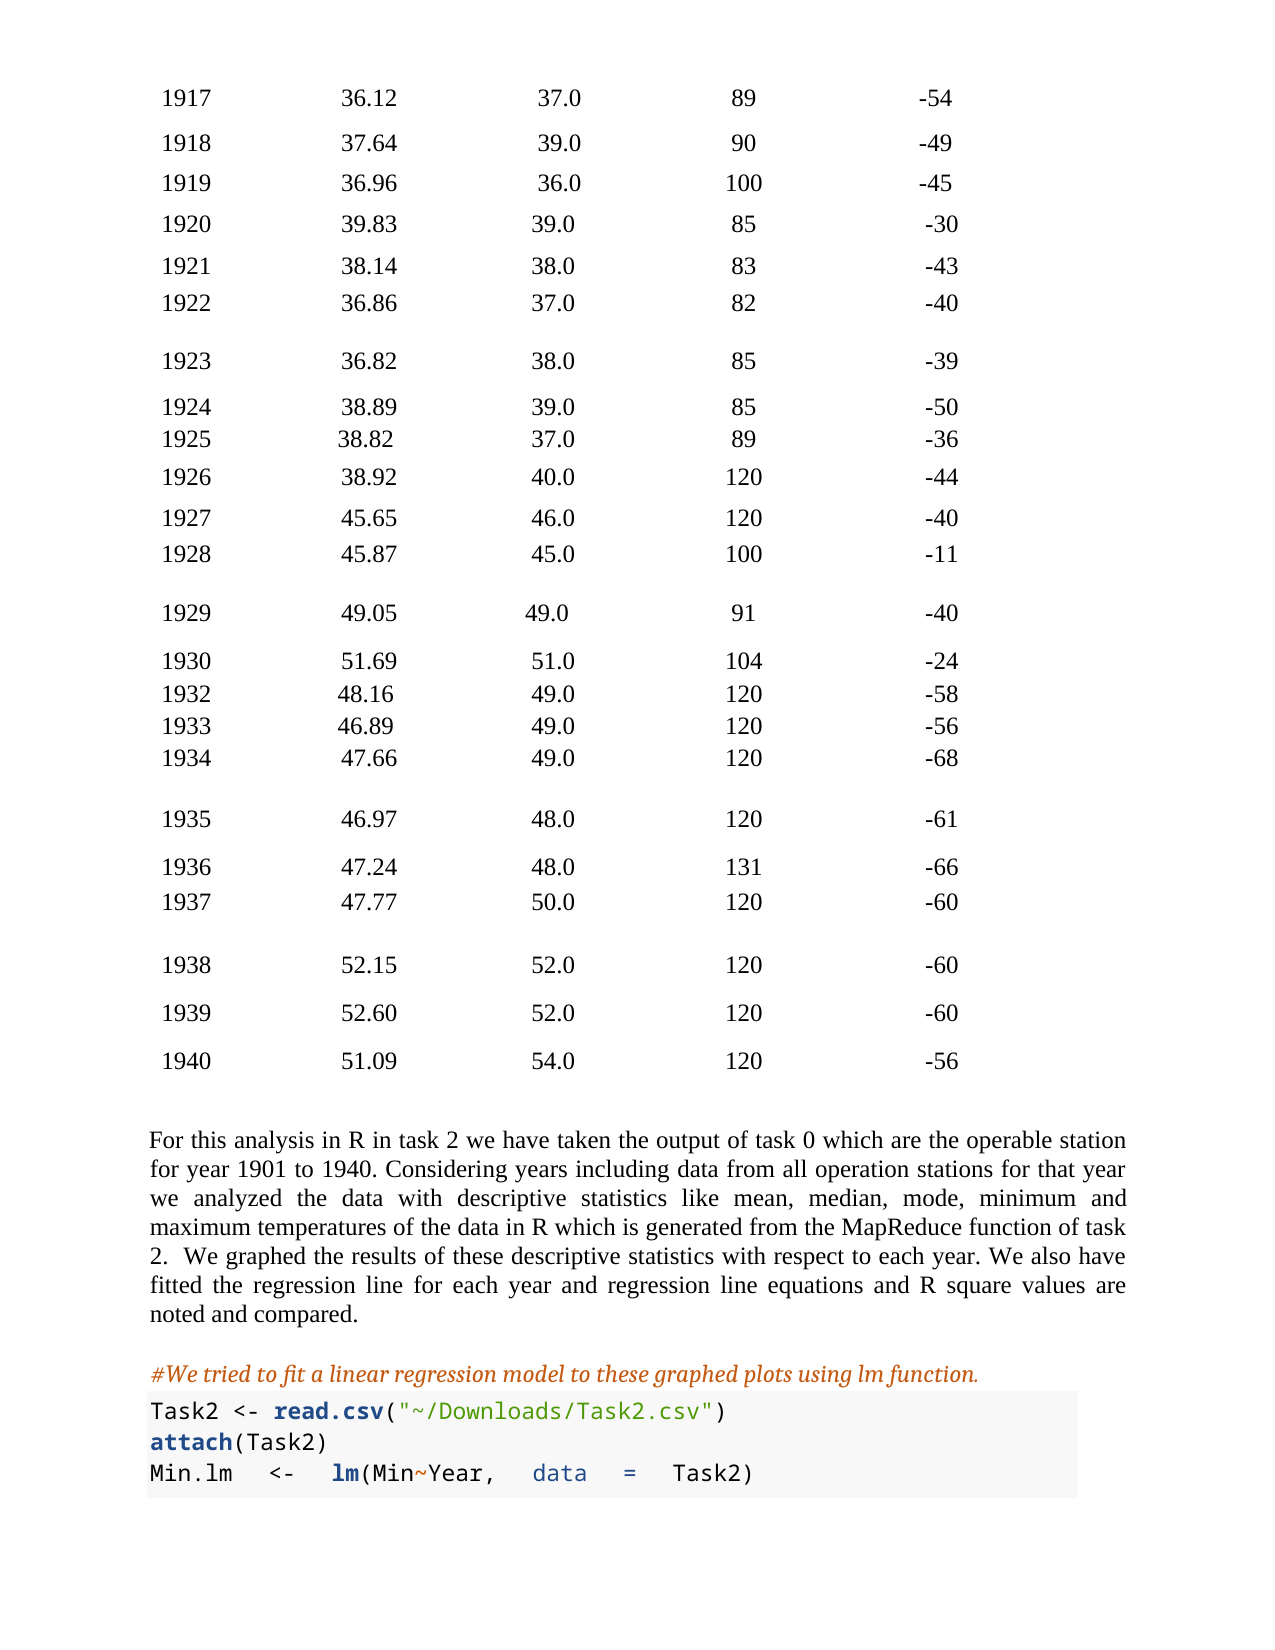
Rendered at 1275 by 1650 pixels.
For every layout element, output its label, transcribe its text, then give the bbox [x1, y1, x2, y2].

list 52.60 52.0 120 -60 [161, 985, 1126, 1031]
list 36.82 38.0 85 -39 [161, 338, 1126, 376]
list 38.14 38.0 83 -43 [161, 243, 1126, 281]
list 47.24 48.0 131 -66 [161, 839, 1126, 885]
list 51.09 54.0 120 -56 [161, 1033, 1126, 1079]
list 38.92 40.0 120 -44 [161, 454, 1126, 493]
list 36.12 37.0 89 -54 [161, 58, 1126, 117]
list 36.96 36.0 100 -45 [161, 161, 1126, 199]
list 45.87 45.0 100 -11 [161, 539, 1126, 568]
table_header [147, 1391, 1078, 1498]
list 47.77 50.0 120 -60 [161, 887, 1126, 916]
list 51.69 51.0 104 -24 [161, 638, 1126, 677]
list 36.86 37.0 82 -40 [161, 288, 1126, 317]
list 49.05 49.0 91 -40 [161, 590, 1126, 629]
list 39.83 39.0 85 -30 [161, 201, 1126, 239]
text For this analysis in R in task 2 we have taken the output of task 0 which are the operable station for year 1901 to 1940. Considering years including data from all operation stations for that year we analyzed the data with descriptive statistics like mean, median, mode, minimum and maximum temperatures of the data in R which is generated from the MapReduce function of task 2. We graphed the results of these descriptive statistics with respect to each year. We also have fitted the regression line for each year and regression line equations and R square values are noted and compared. [148, 1126, 1128, 1328]
list 45.65 46.0 120 -40 [161, 496, 1126, 534]
list 37.64 39.0 90 -49 [161, 120, 1126, 158]
text 1925 38.82 37.0 89 -36 [161, 424, 1126, 453]
text #We tried to fit a linear regression model to these graphed plots using lm function. [150, 1360, 1243, 1389]
list 47.66 49.0 120 -68 [161, 743, 1126, 772]
list 52.15 52.0 120 -60 [161, 937, 1126, 983]
list 38.89 39.0 85 -50 [161, 384, 1126, 423]
text 1933 46.89 49.0 120 -56 [161, 711, 1126, 740]
list 46.97 48.0 120 -61 [161, 791, 1126, 837]
text 1932 48.16 49.0 120 -58 [161, 679, 1126, 708]
